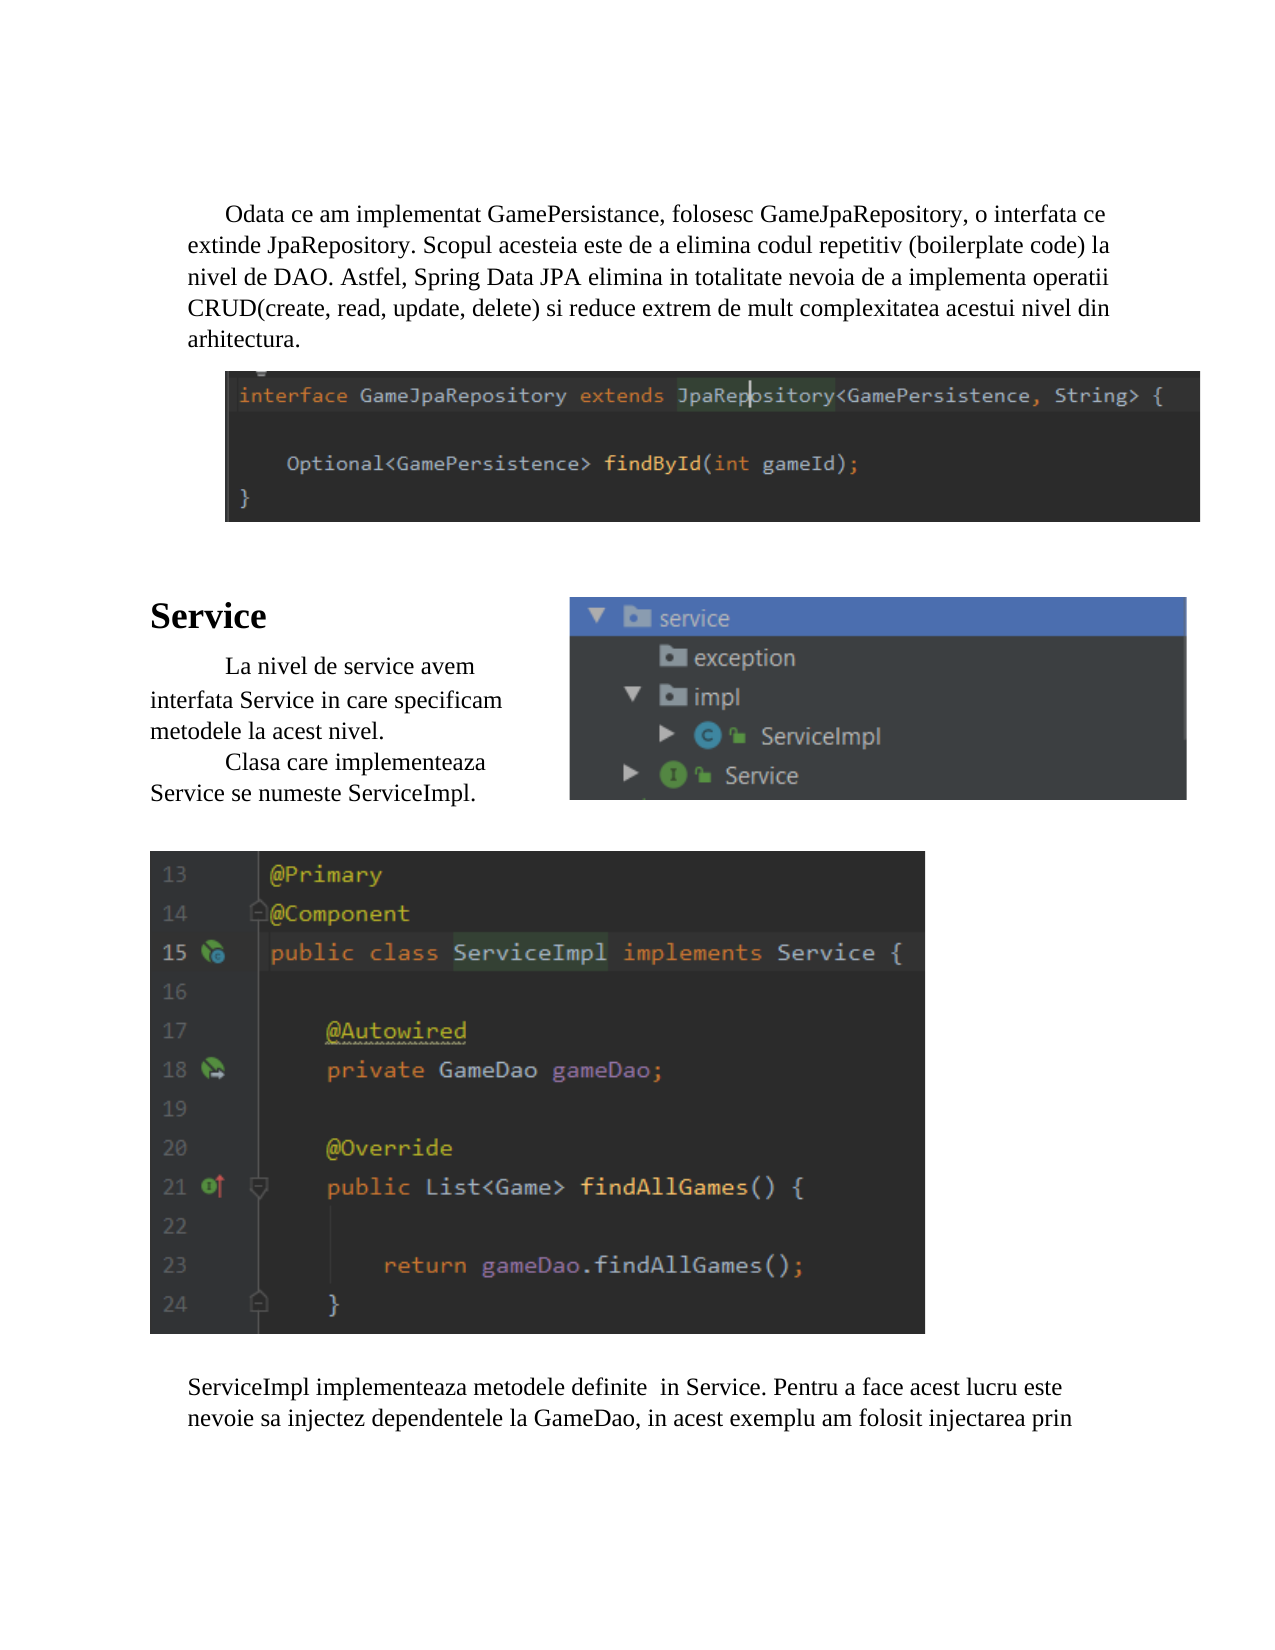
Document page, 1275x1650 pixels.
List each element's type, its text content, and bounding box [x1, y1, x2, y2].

text Odata ce am implementat GamePersistance, folosesc GameJpaRepository, o interfata ce extinde JpaRepository. Scopul acesteia este de a elimina codul repetitiv (boilerplate code) la nivel de DAO. Astfel, Spring Data JPA elimina in totalitate nevoia de a implementa operatii CRUD(create, read, update, delete) si reduce extrem de mult complexitatea acestui nivel din arhitectura. [187, 199, 1125, 352]
picture [150, 851, 926, 1334]
picture [225, 371, 1200, 522]
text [187, 1372, 1125, 1432]
picture [569, 597, 1187, 800]
